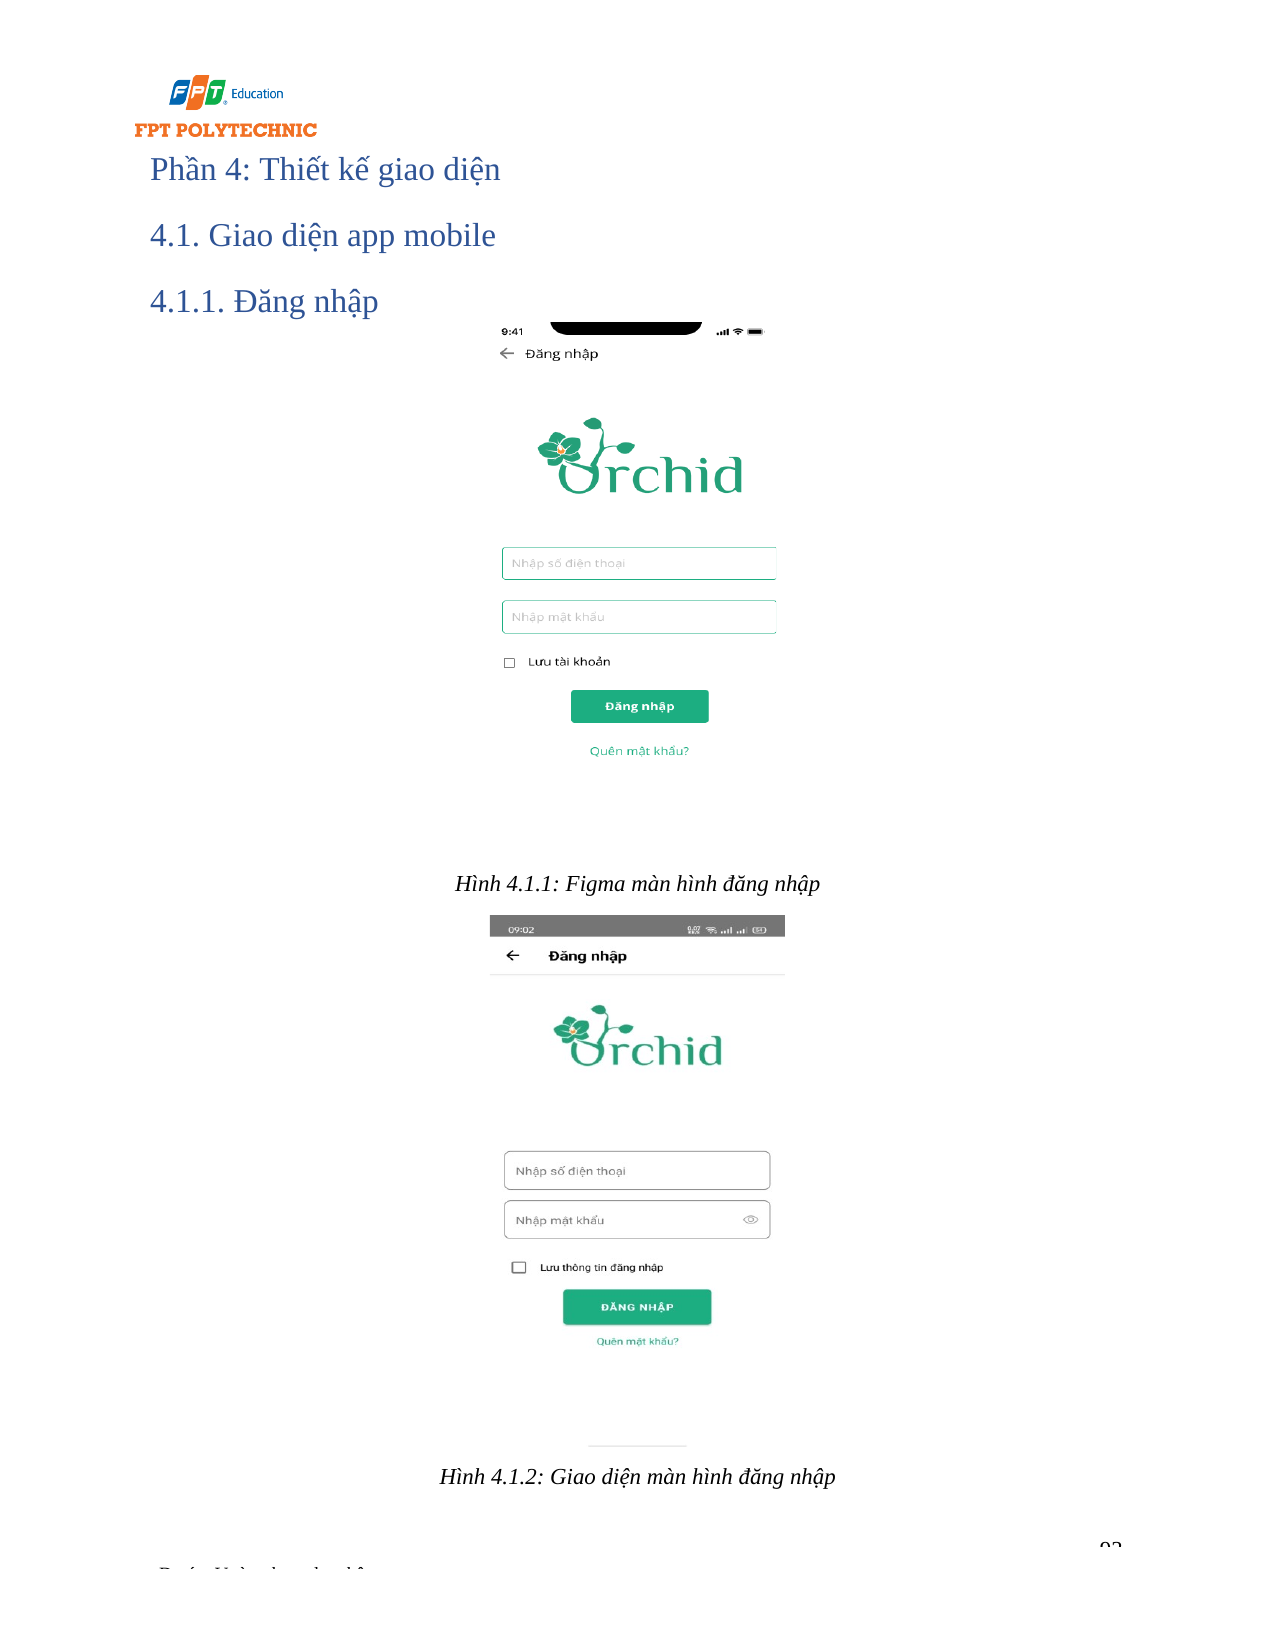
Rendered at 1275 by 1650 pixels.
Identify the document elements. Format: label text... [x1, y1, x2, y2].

picture [135, 75, 317, 137]
picture [489, 915, 785, 1447]
text Hình 4.1.1: Figma màn hình đăng nhập [286, 870, 990, 897]
subtitle Đăng nhập [150, 281, 1225, 320]
subtitle Giao diện app mobile [150, 215, 1225, 253]
picture [500, 322, 777, 757]
subtitle Phần 4: Thiết kế giao diện [150, 149, 1225, 187]
